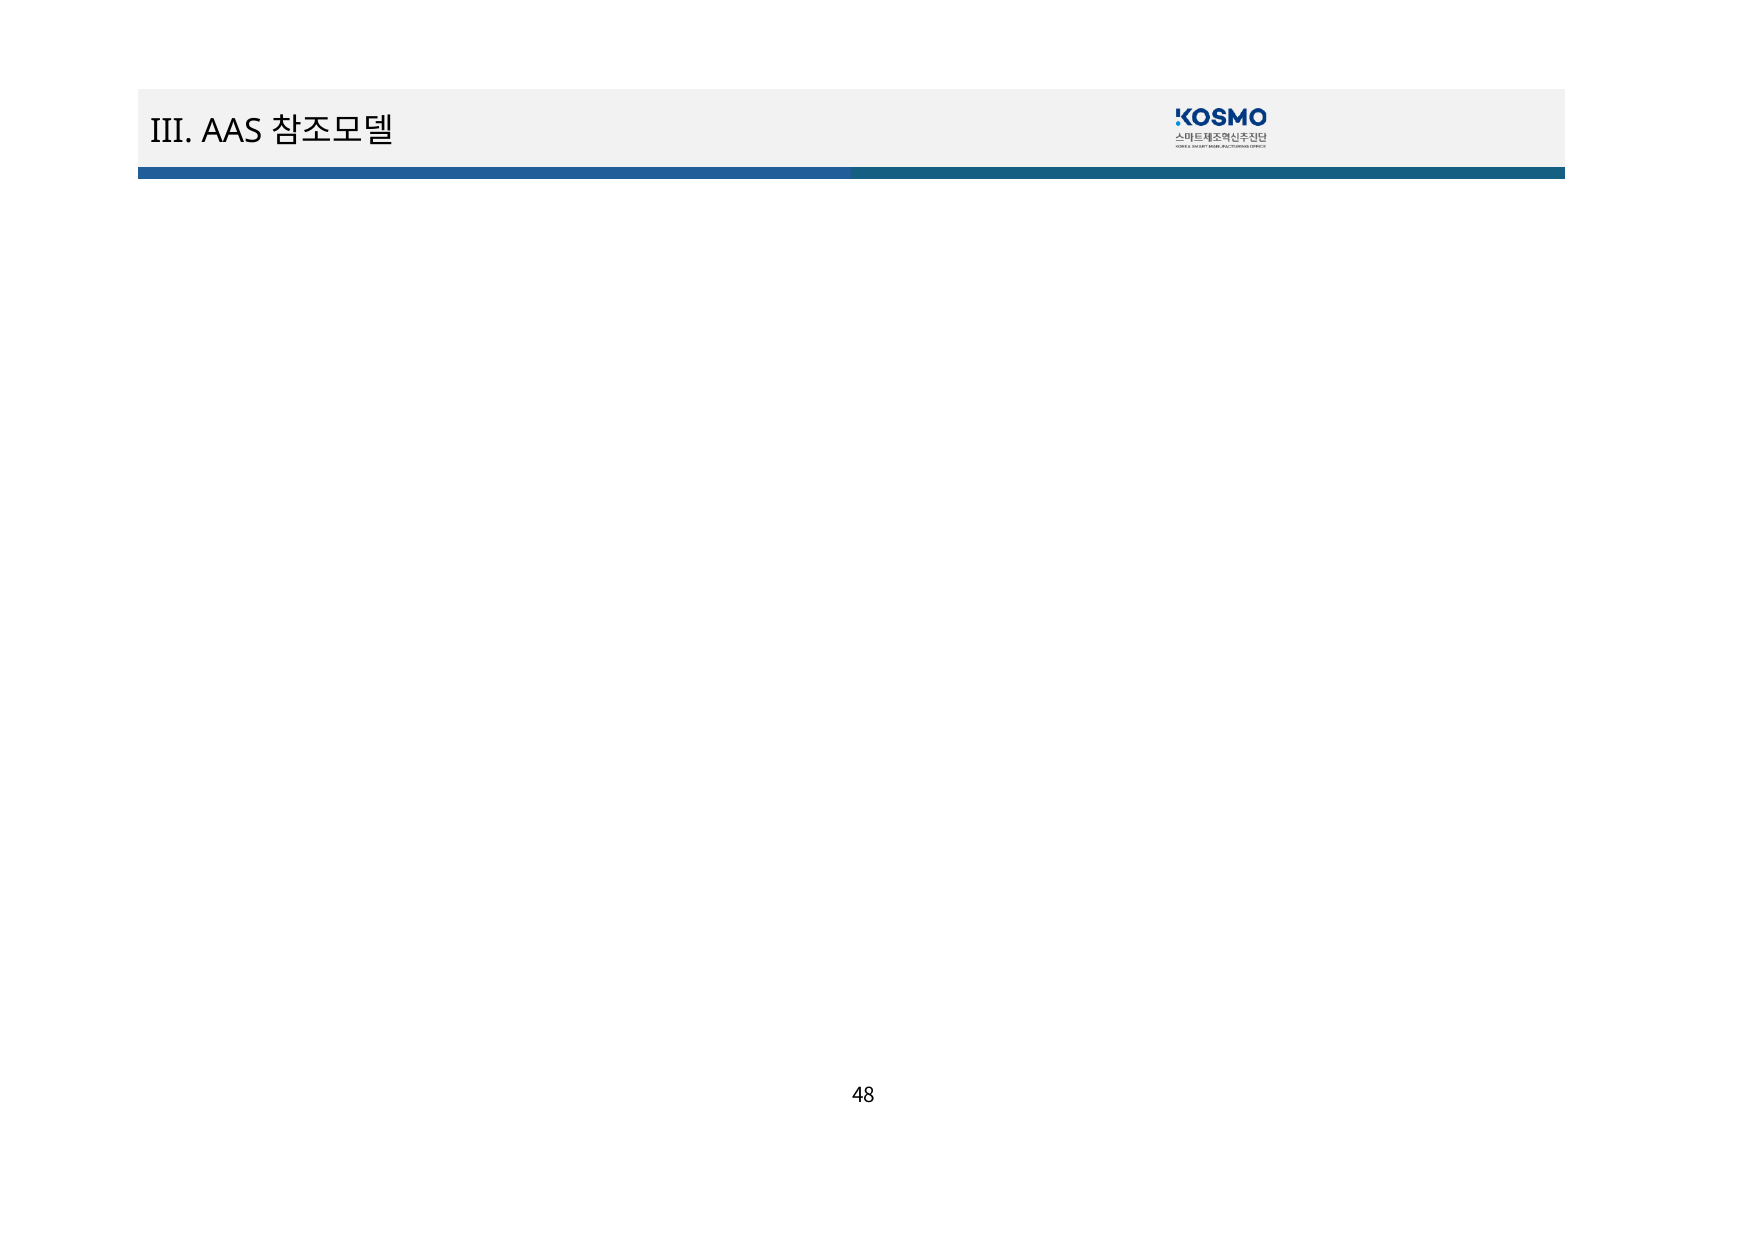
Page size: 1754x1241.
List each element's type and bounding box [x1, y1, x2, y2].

picture [1175, 108, 1267, 148]
